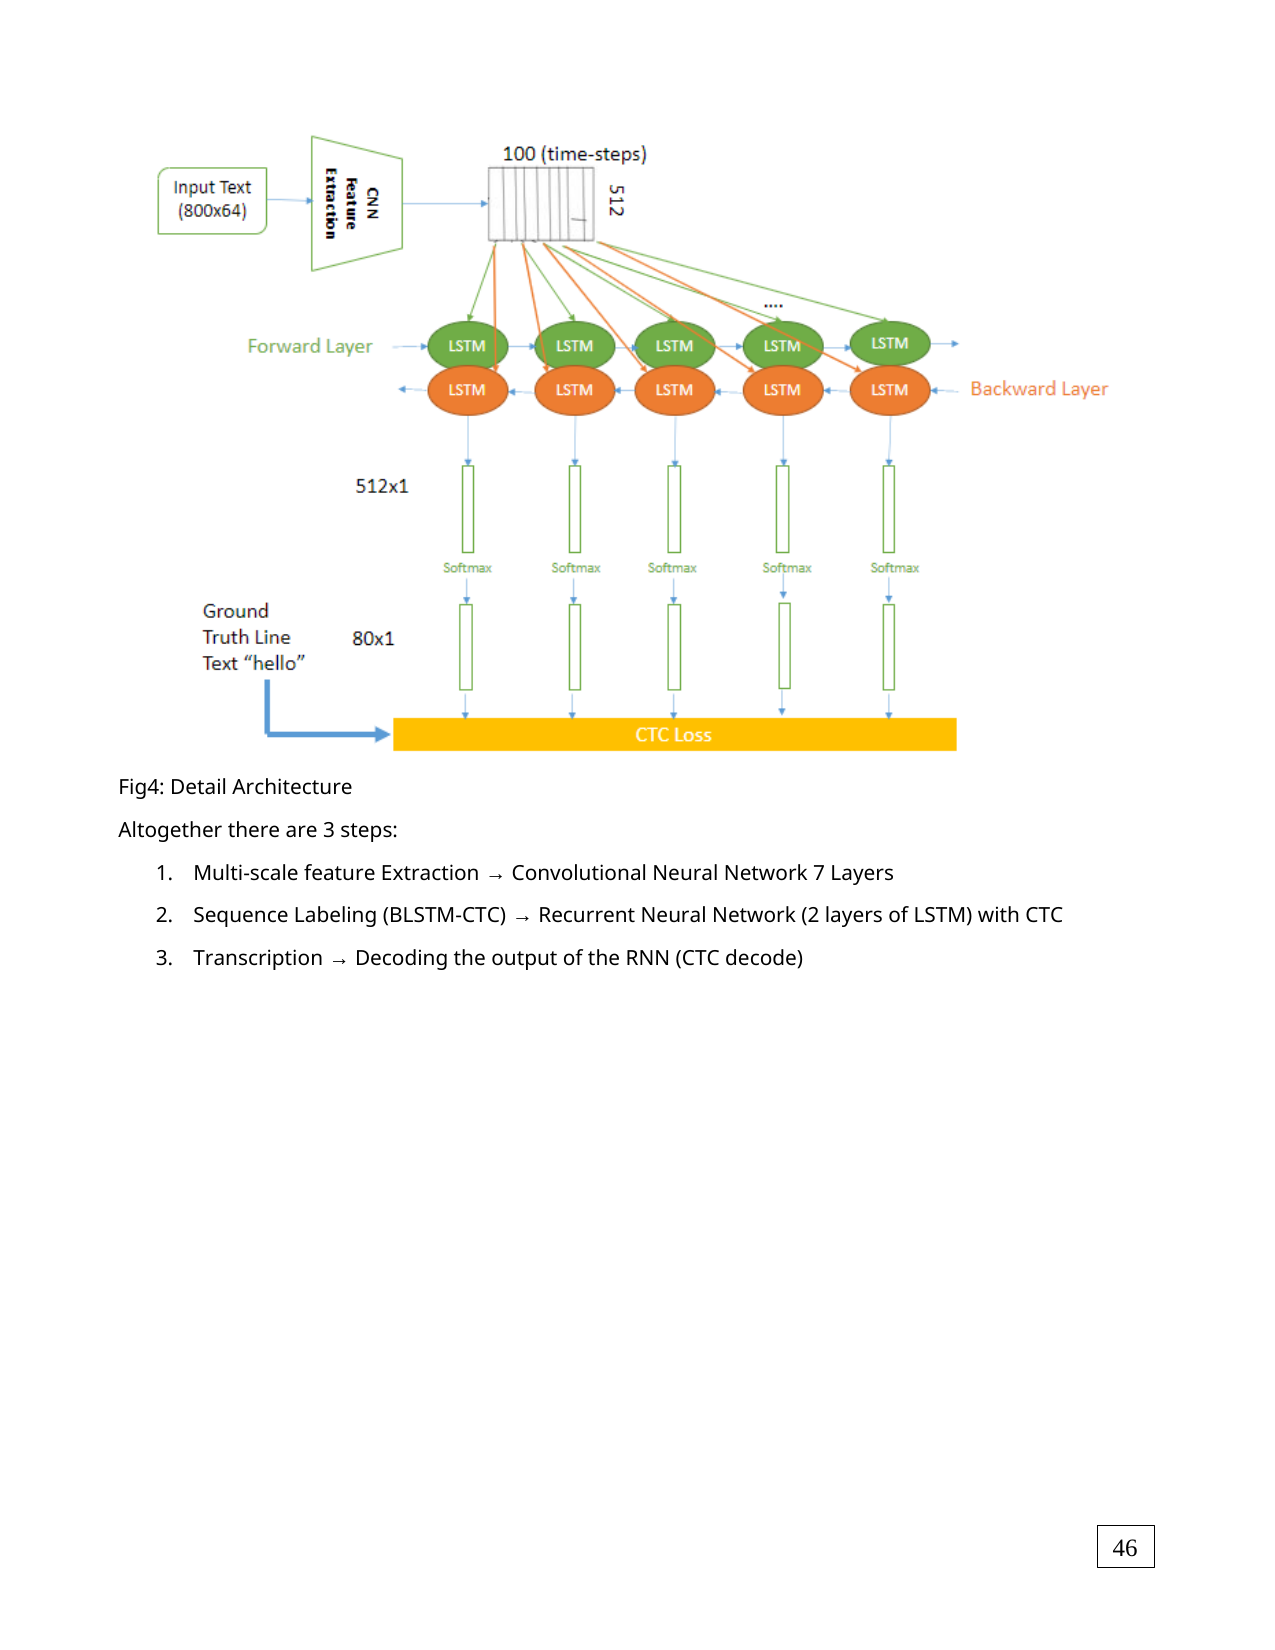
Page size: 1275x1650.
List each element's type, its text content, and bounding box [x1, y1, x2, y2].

list Multi-scale feature Extraction → Convolutional Neural Network 7 Layers [156, 858, 1157, 886]
text Fig4: Detail Architecture [118, 772, 1157, 801]
list Sequence Labeling (BLSTM-CTC) → Recurrent Neural Network (2 layers of LSTM) with CTC [156, 900, 1157, 929]
text Altogether there are 3 steps: [118, 815, 1157, 843]
list Transcription → Decoding the output of the RNN (CTC decode) [156, 943, 1157, 971]
picture [118, 118, 1157, 758]
